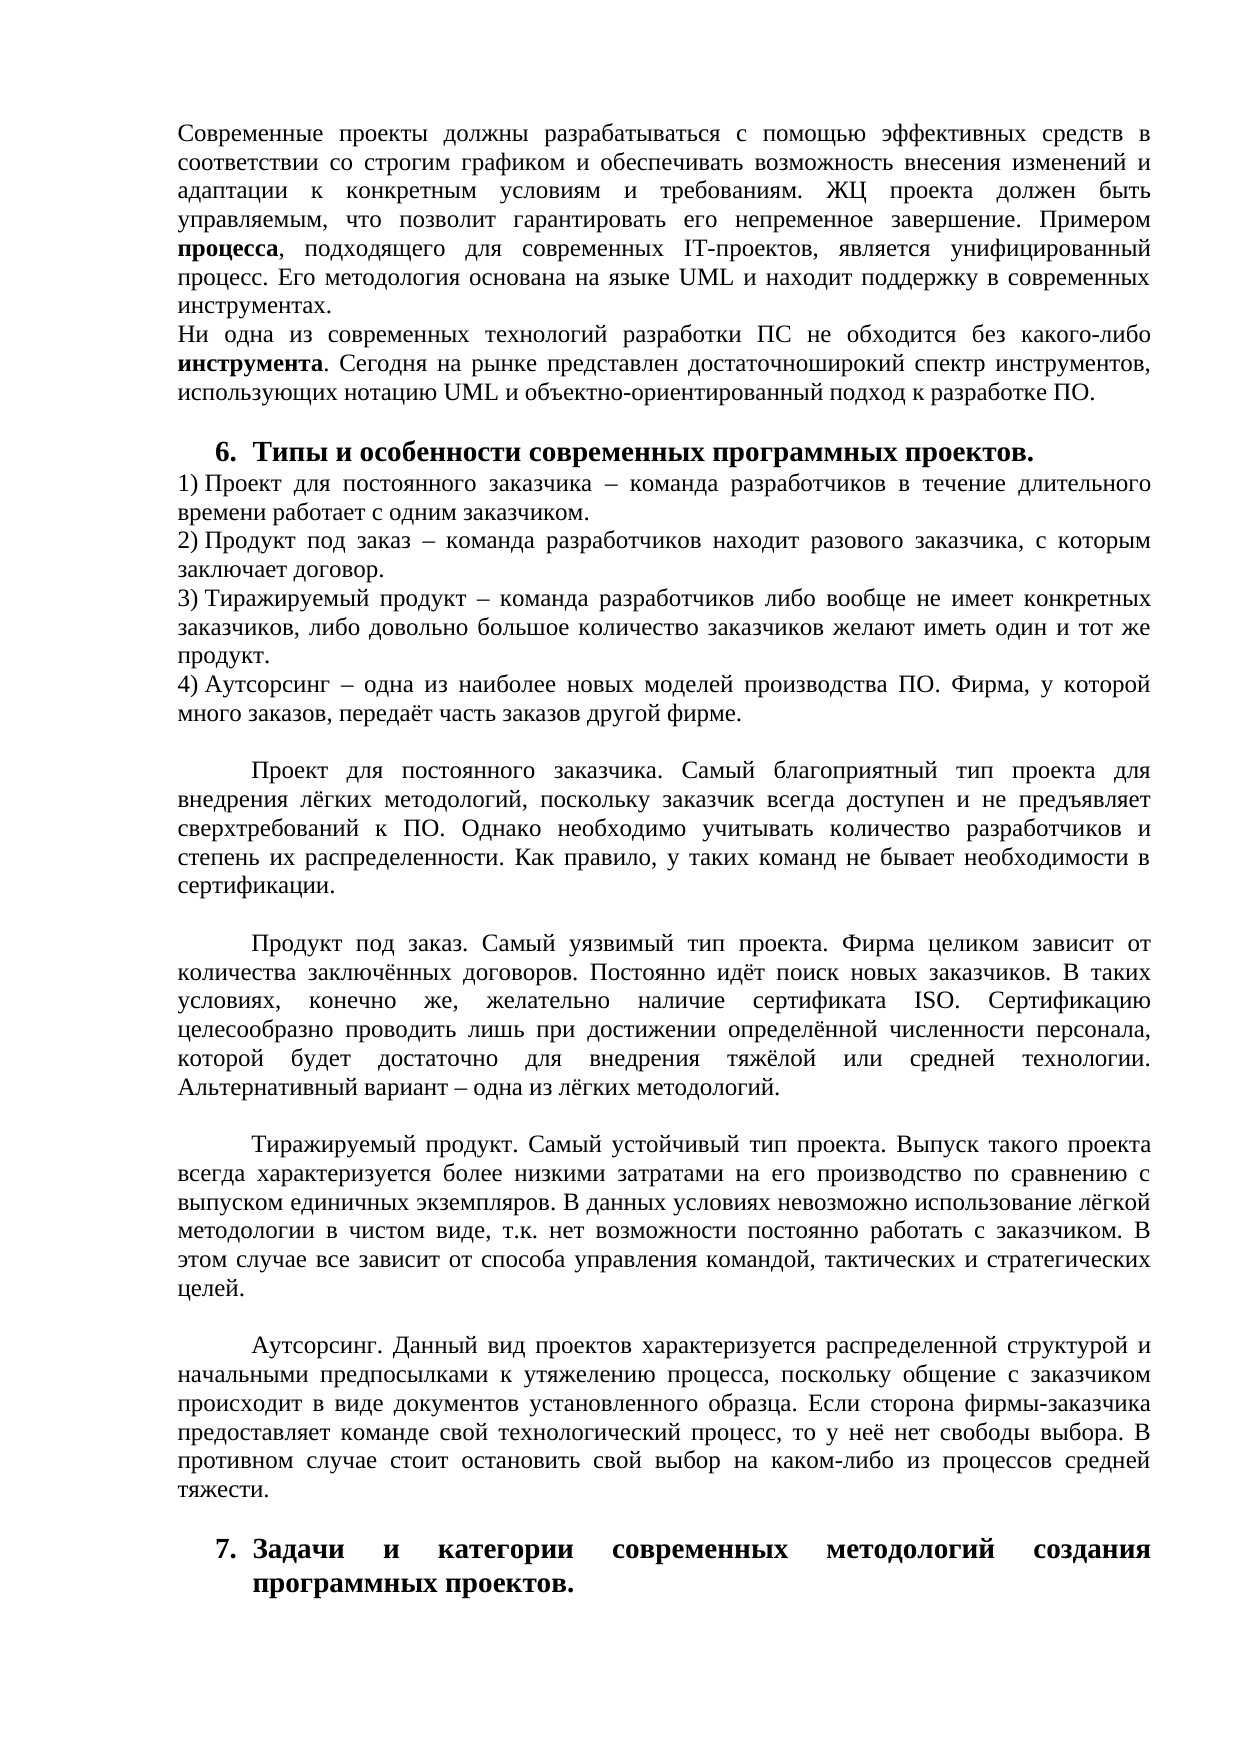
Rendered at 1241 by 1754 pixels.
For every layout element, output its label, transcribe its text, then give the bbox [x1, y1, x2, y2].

text Ни одна из современных технологий разработки ПС не обходится без какого-либо инструмента. Сегодня на рынке представлен достаточноширокий спектр инструментов, использующих нотацию UML и объектно-ориентированный подход к разработке ПО. [177, 319, 1152, 406]
list Аутсорсинг – одна из наиболее новых моделей производства ПО. Фирма, у которой много заказов, передаёт часть заказов другой фирме. [177, 669, 1152, 727]
text Современные проекты должны разрабатываться с помощью эффективных средств в соответствии со строгим графиком и обеспечивать возможность внесения изменений и адаптации к конкретным условиям и требованиям. ЖЦ проекта должен быть управляемым, что позволит гарантировать его непременное завершение. Примером процесса, подходящего для современных IT-проектов, является унифицированный процесс. Его методология основана на языке UML и находит поддержку в современных инструментах. [177, 118, 1152, 319]
list Задачи и категории современных методологий создания программных проектов. [215, 1532, 1152, 1599]
list Продукт под заказ – команда разработчиков находит разового заказчика, с которым заключает договор. [177, 525, 1152, 583]
list Тиражируемый продукт – команда разработчиков либо вообще не имеет конкретных заказчиков, либо довольно большое количество заказчиков желают иметь один и тот же продукт. [177, 583, 1152, 669]
text Проект для постоянного заказчика. Самый благоприятный тип проекта для внедрения лёгких методологий, поскольку заказчик всегда доступен и не предъявляет сверхтребований к ПО. Однако необходимо учитывать количество разработчиков и степень их распределенности. Как правило, у таких команд не бывает необходимости в сертификации. [177, 755, 1152, 899]
text Тиражируемый продукт. Самый устойчивый тип проекта. Выпуск такого проекта всегда характеризуется более низкими затратами на его производство по сравнению с выпуском единичных экземпляров. В данных условиях невозможно использование лёгкой методологии в чистом виде, т.к. нет возможности постоянно работать с заказчиком. В этом случае все зависит от способа управления командой, тактических и стратегических целей. [177, 1129, 1152, 1302]
list Проект для постоянного заказчика – команда разработчиков в течение длительного времени работает с одним заказчиком. [177, 468, 1152, 525]
list Типы и особенности современных программных проектов. [215, 434, 1152, 468]
text Аутсорсинг. Данный вид проектов характеризуется распределенной структурой и начальными предпосылками к утяжелению процесса, поскольку общение с заказчиком происходит в виде документов установленного образца. Если сторона фирмы-заказчика предоставляет команде свой технологический процесс, то у неё нет свободы выбора. В противном случае стоит остановить свой выбор на каком-либо из процессов средней тяжести. [177, 1330, 1152, 1503]
text Продукт под заказ. Самый уязвимый тип проекта. Фирма целиком зависит от количества заключённых договоров. Постоянно идёт поиск новых заказчиков. В таких условиях, конечно же, желательно наличие сертификата ISO. Сертификацию целесообразно проводить лишь при достижении определённой численности персонала, которой будет достаточно для внедрения тяжёлой или средней технологии. Альтернативный вариант – одна из лёгких методологий. [177, 928, 1152, 1100]
